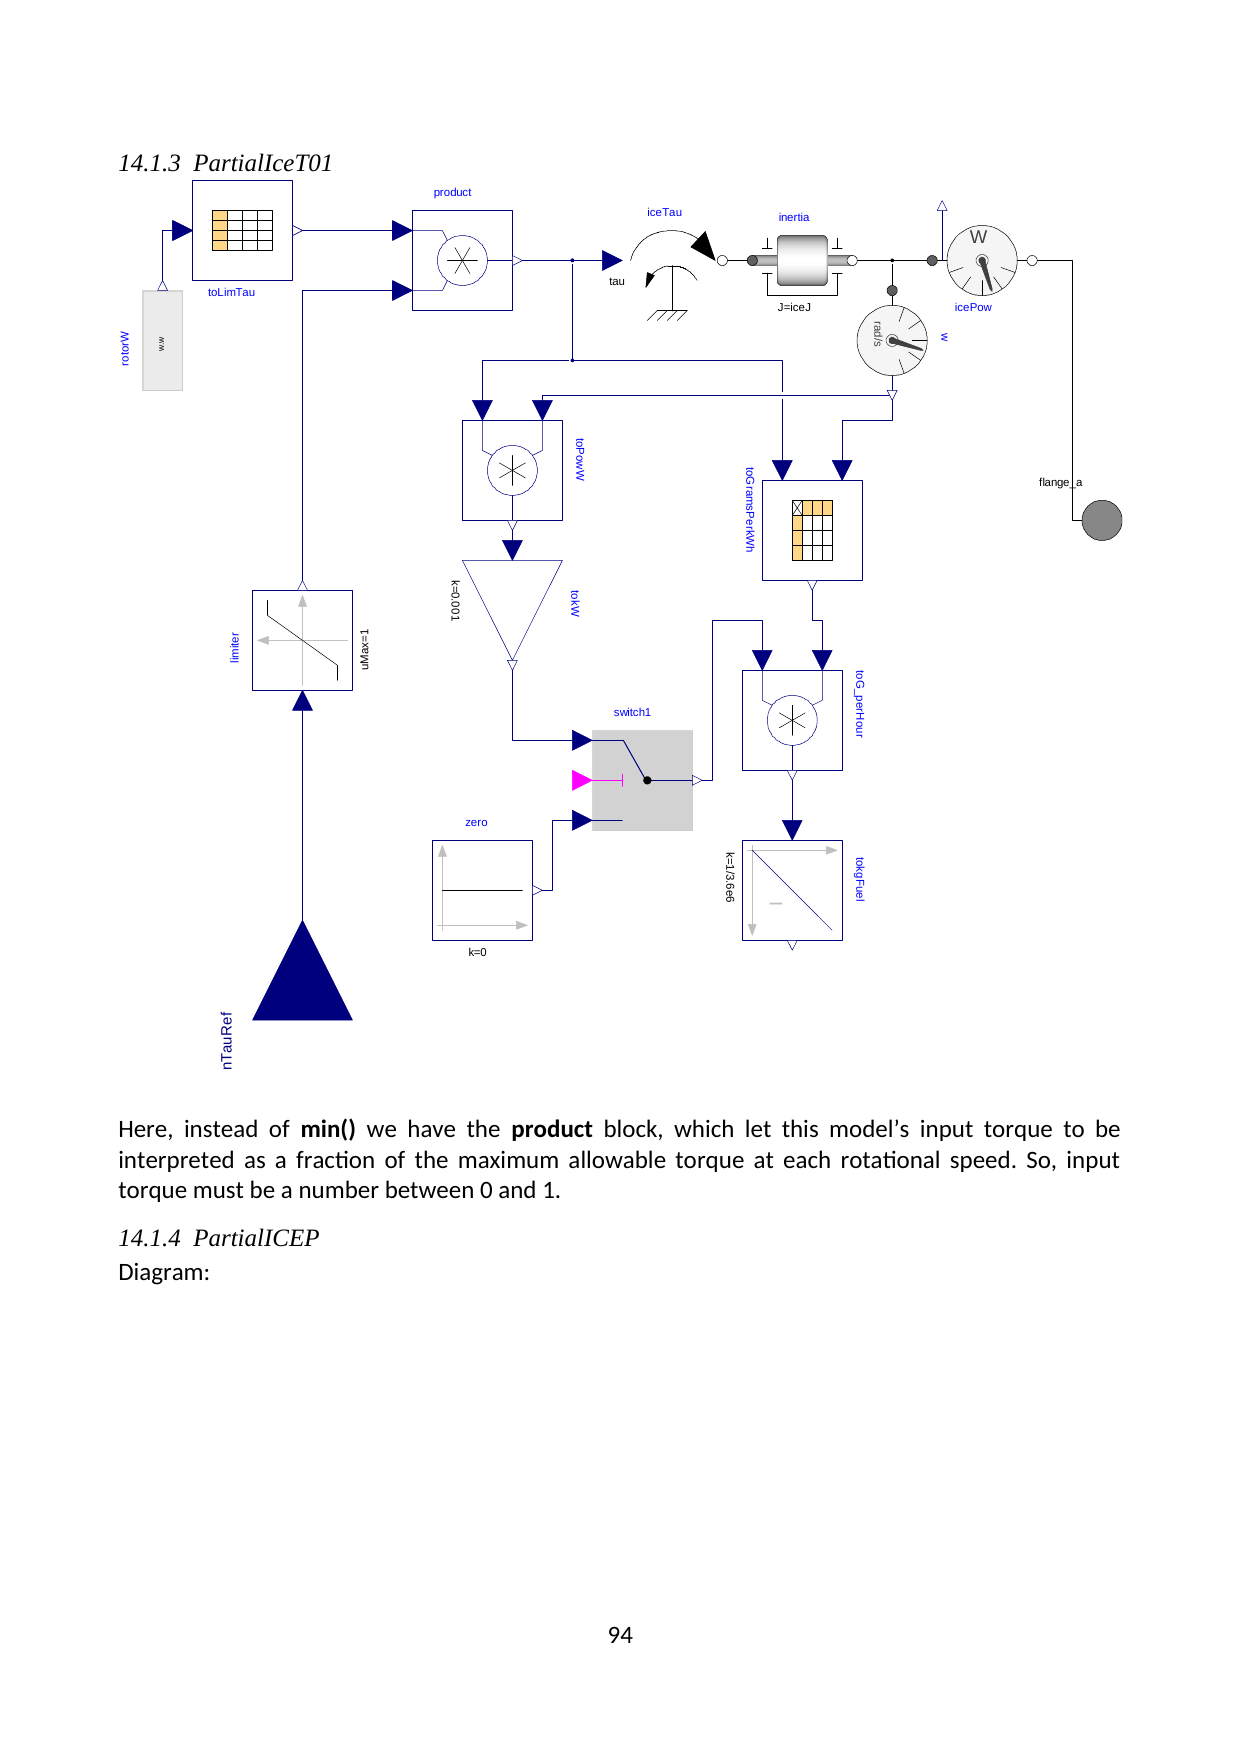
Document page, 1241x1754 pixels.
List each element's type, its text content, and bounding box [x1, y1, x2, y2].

text Diagram: [118, 1256, 1122, 1287]
text Here, instead of min() we have the product block, which let this model’s input torque to be interpreted as a fraction of the maximum allowable torque at each rotational speed. So, input torque must be a number between 0 and 1. [118, 1113, 1122, 1205]
subtitle PartialICEP [118, 1223, 1122, 1252]
subtitle PartialIceT01 [118, 148, 1122, 176]
